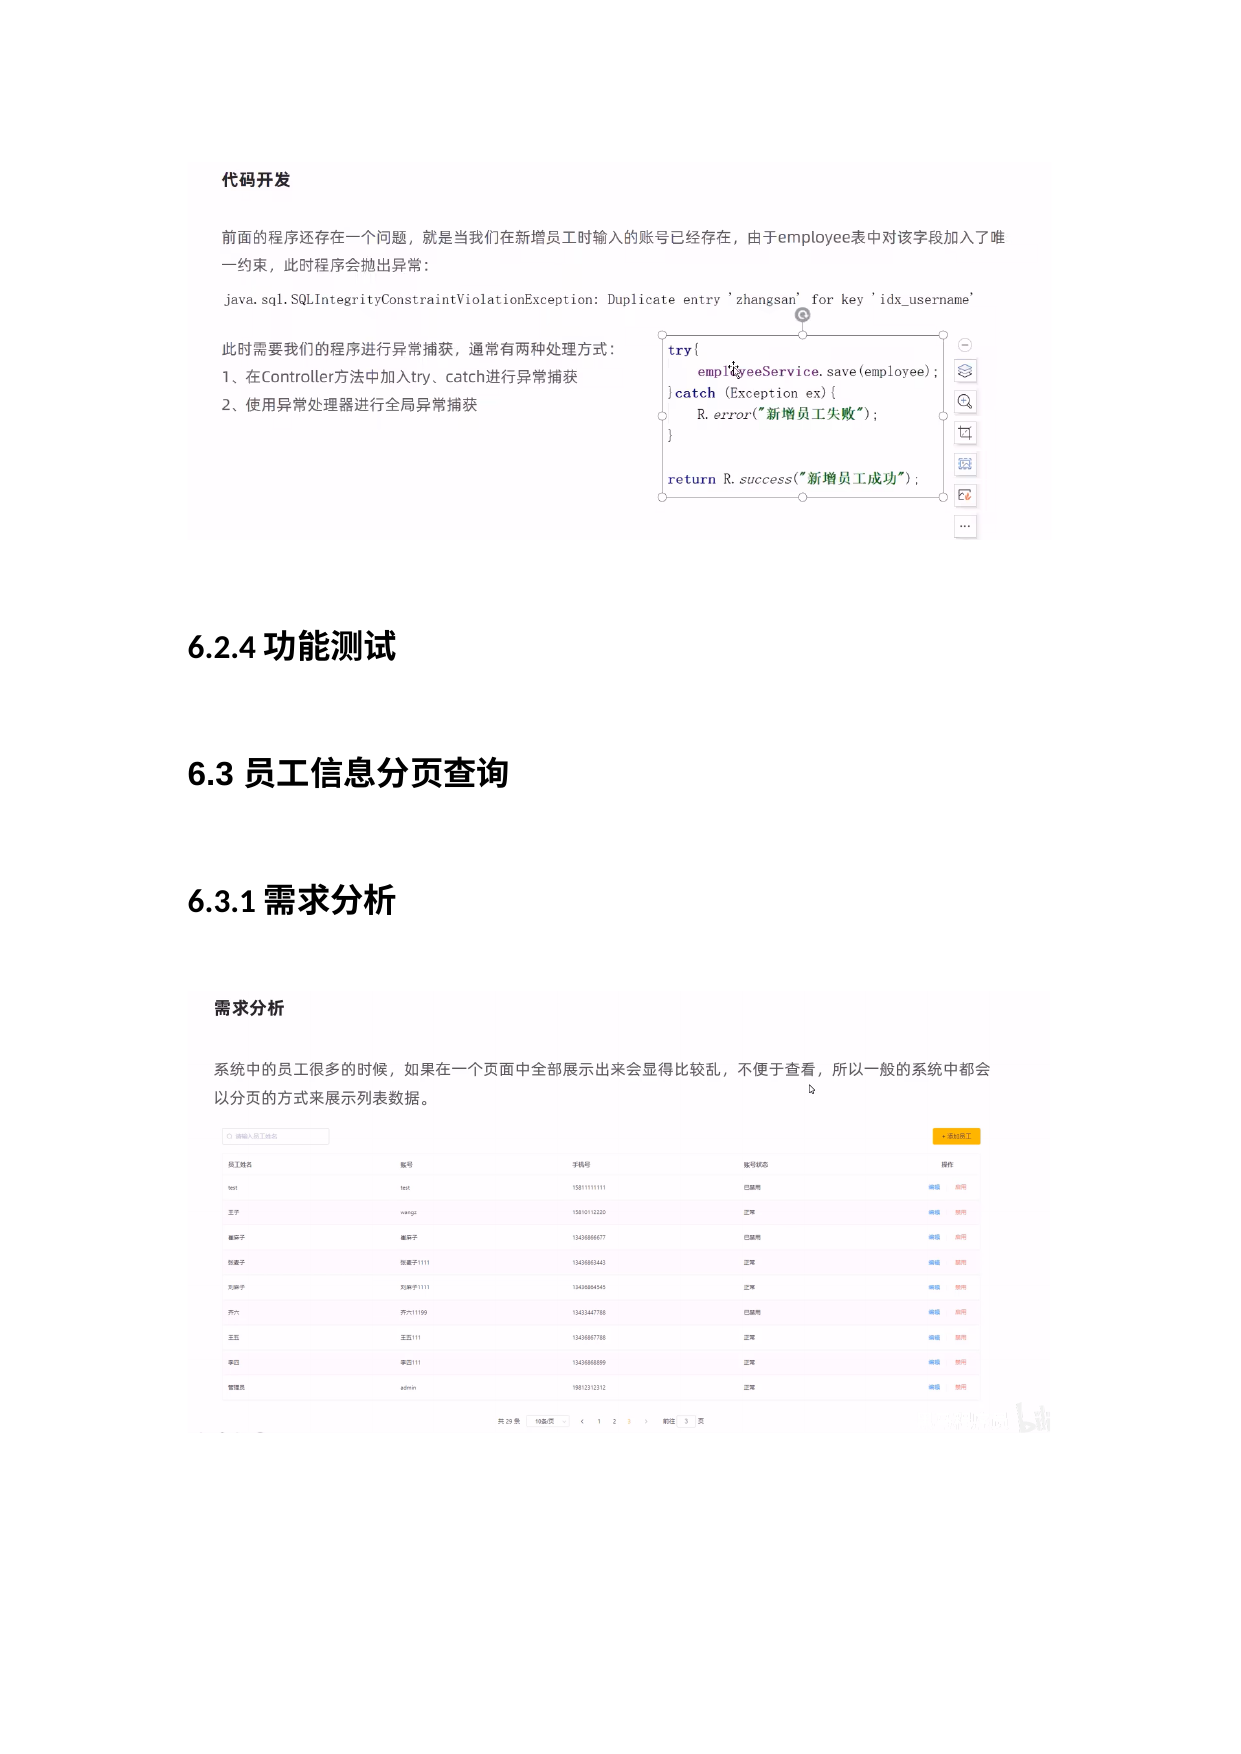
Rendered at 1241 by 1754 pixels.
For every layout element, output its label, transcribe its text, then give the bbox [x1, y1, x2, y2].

picture [187, 162, 1052, 540]
subtitle 6.3 员工信息分页查询 [187, 738, 1053, 803]
subtitle 6.3.1 需求分析 [187, 865, 1053, 930]
picture [187, 991, 1051, 1433]
subtitle 6.2.4 功能测试 [187, 612, 1053, 677]
